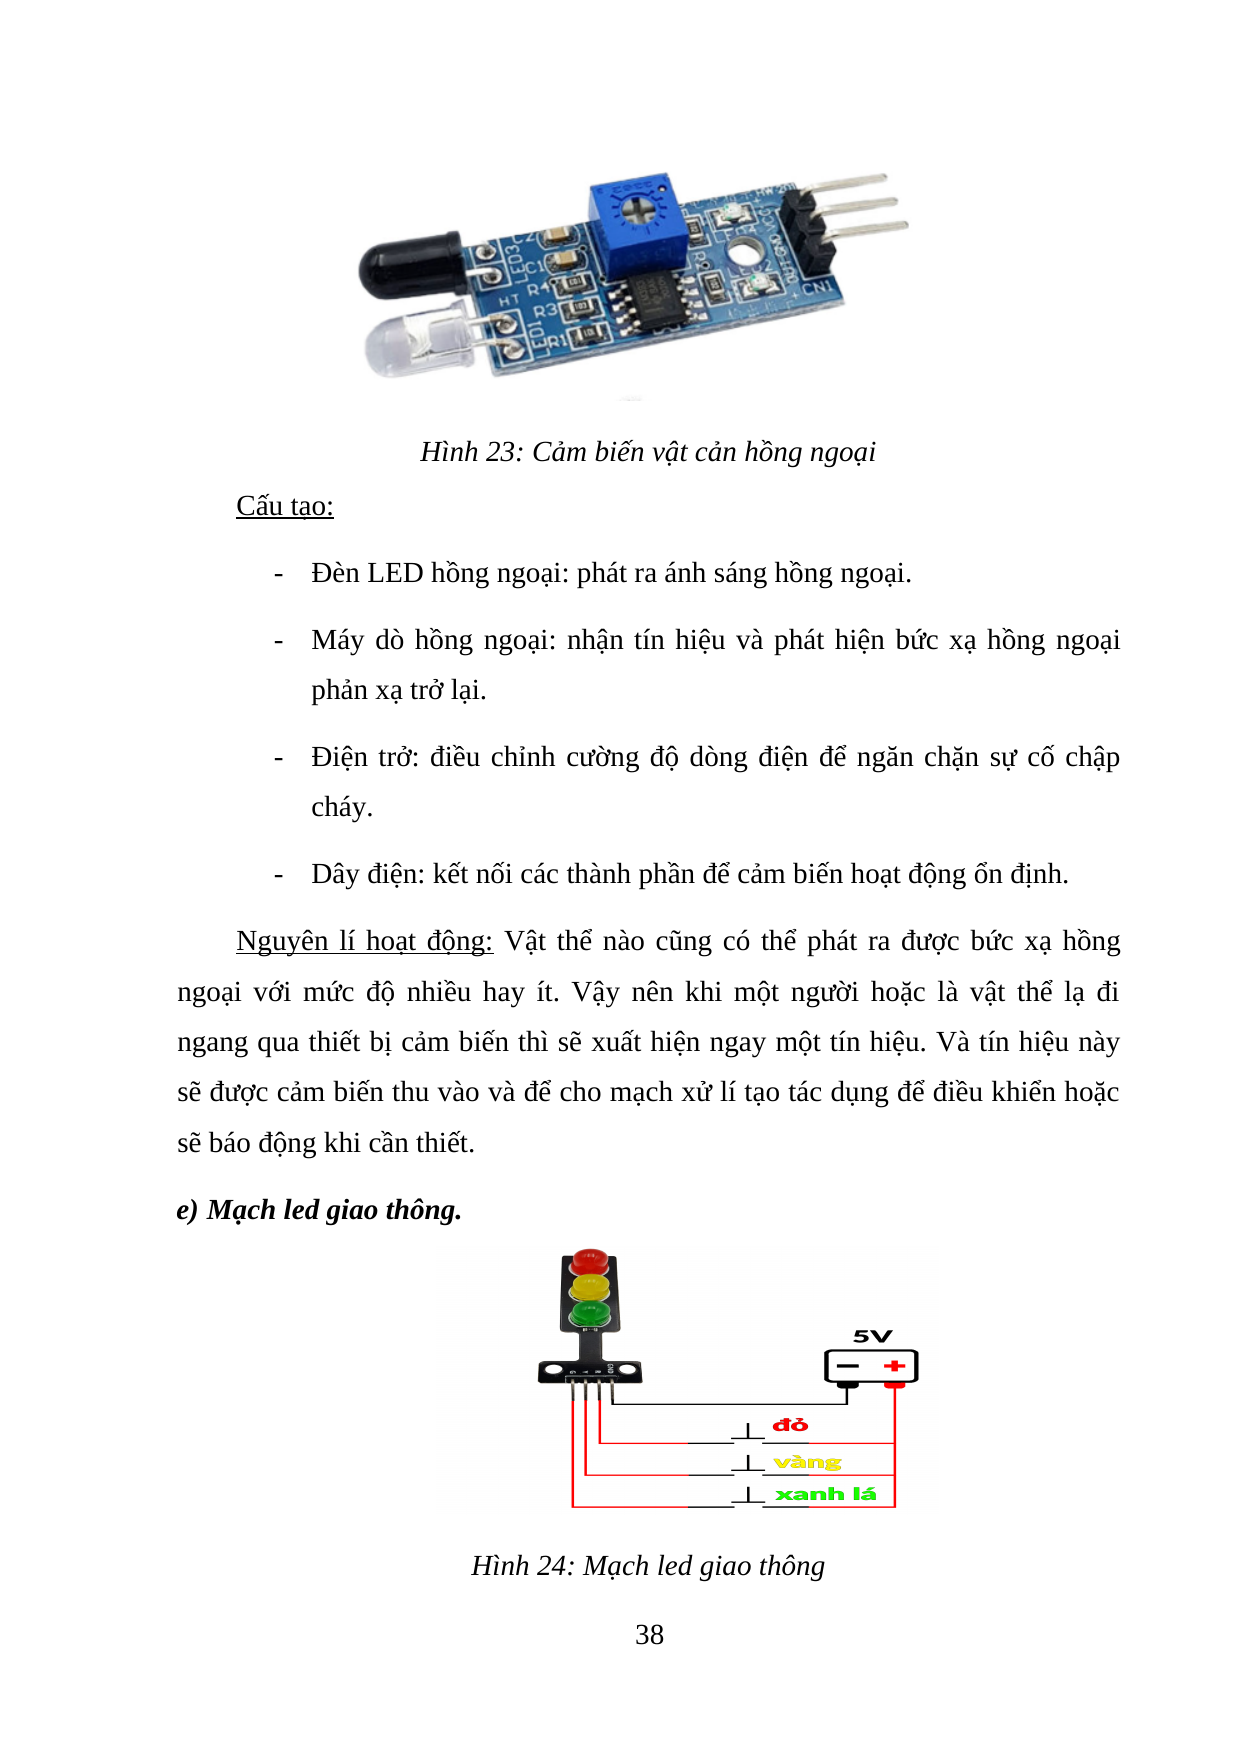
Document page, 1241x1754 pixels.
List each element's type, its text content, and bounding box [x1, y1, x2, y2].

list Dây điện: kết nối các thành phần để cảm biến hoạt động ổn định. [274, 857, 1122, 890]
text Cấu tạo: [177, 488, 1122, 522]
list Đèn LED hồng ngoại: phát ra ánh sáng hồng ngoại. [274, 555, 1122, 588]
text Nguyên lí hoạt động: Vật thể nào cũng có thể phát ra được bức xạ hồng ngoại với mức độ nhiều hay ít. Vậy nên khi một người hoặc là vật thể lạ đi ngang qua thiết bị cảm biến thì sẽ xuất hiện ngay một tín hiệu. Và tín hiệu này sẽ được cảm biến thu vào và để cho mạch xử lí tạo tác dụng để điều khiển hoặc sẽ báo động khi cần thiết. [177, 923, 1122, 1158]
picture [435, 1246, 939, 1515]
subtitle Mạch led giao thông. [176, 1192, 1122, 1225]
list Máy dò hồng ngoại: nhận tín hiệu và phát hiện bức xạ hồng ngoại phản xạ trở lại. [274, 622, 1122, 706]
picture [340, 147, 959, 401]
text Hình 24: Mạch led giao thông [177, 1548, 1122, 1582]
list Điện trở: điều chỉnh cường độ dòng điện để ngăn chặn sự cố chập cháy. [274, 739, 1122, 823]
text Hình 23: Cảm biến vật cản hồng ngoại [177, 434, 1122, 467]
